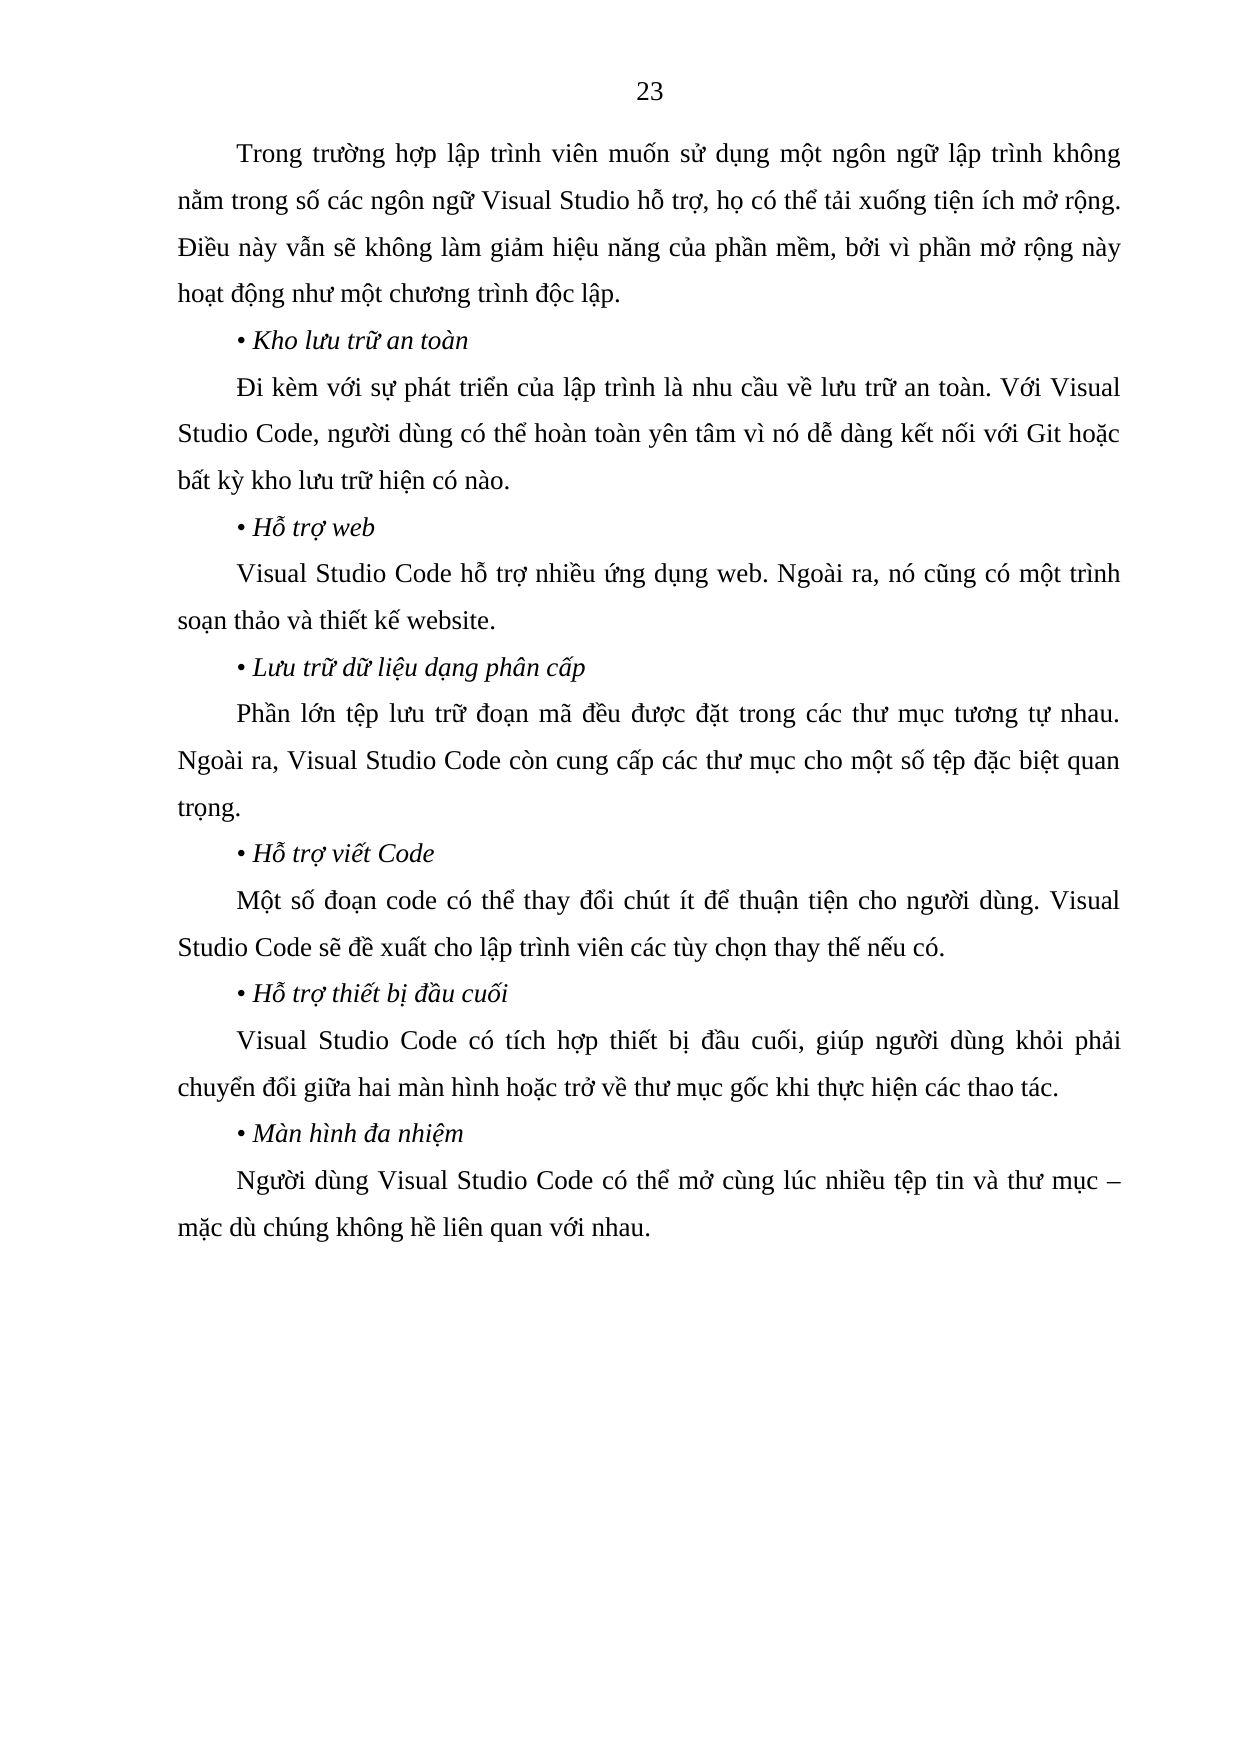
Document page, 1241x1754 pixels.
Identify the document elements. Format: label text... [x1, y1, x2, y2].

text • Hỗ trợ viết Code [177, 837, 1122, 868]
text Visual Studio Code có tích hợp thiết bị đầu cuối, giúp người dùng khỏi phải chuyển đổi giữa hai màn hình hoặc trở về thư mục gốc khi thực hiện các thao tác. [177, 1024, 1122, 1102]
text Phần lớn tệp lưu trữ đoạn mã đều được đặt trong các thư mục tương tự nhau. Ngoài ra, Visual Studio Code còn cung cấp các thư mục cho một số tệp đặc biệt quan trọng. [177, 697, 1122, 822]
text • Kho lưu trữ an toàn [177, 324, 1122, 355]
text • Lưu trữ dữ liệu dạng phân cấp [177, 651, 1122, 682]
text Trong trường hợp lập trình viên muốn sử dụng một ngôn ngữ lập trình không nằm trong số các ngôn ngữ Visual Studio hỗ trợ, họ có thể tải xuống tiện ích mở rộng. Điều này vẫn sẽ không làm giảm hiệu năng của phần mềm, bởi vì phần mở rộng này hoạt động như một chương trình độc lập. [177, 137, 1122, 308]
text • Màn hình đa nhiệm [177, 1117, 1122, 1148]
text Một số đoạn code có thể thay đổi chút ít để thuận tiện cho người dùng. Visual Studio Code sẽ đề xuất cho lập trình viên các tùy chọn thay thế nếu có. [177, 884, 1122, 962]
text Đi kèm với sự phát triển của lập trình là nhu cầu về lưu trữ an toàn. Với Visual Studio Code, người dùng có thể hoàn toàn yên tâm vì nó dễ dàng kết nối với Git hoặc bất kỳ kho lưu trữ hiện có nào. [177, 371, 1122, 495]
text • Hỗ trợ web [177, 511, 1122, 542]
text Visual Studio Code hỗ trợ nhiều ứng dụng web. Ngoài ra, nó cũng có một trình soạn thảo và thiết kế website. [177, 557, 1122, 635]
text • Hỗ trợ thiết bị đầu cuối [177, 977, 1122, 1008]
text Người dùng Visual Studio Code có thể mở cùng lúc nhiều tệp tin và thư mục – mặc dù chúng không hề liên quan với nhau. [177, 1164, 1122, 1242]
